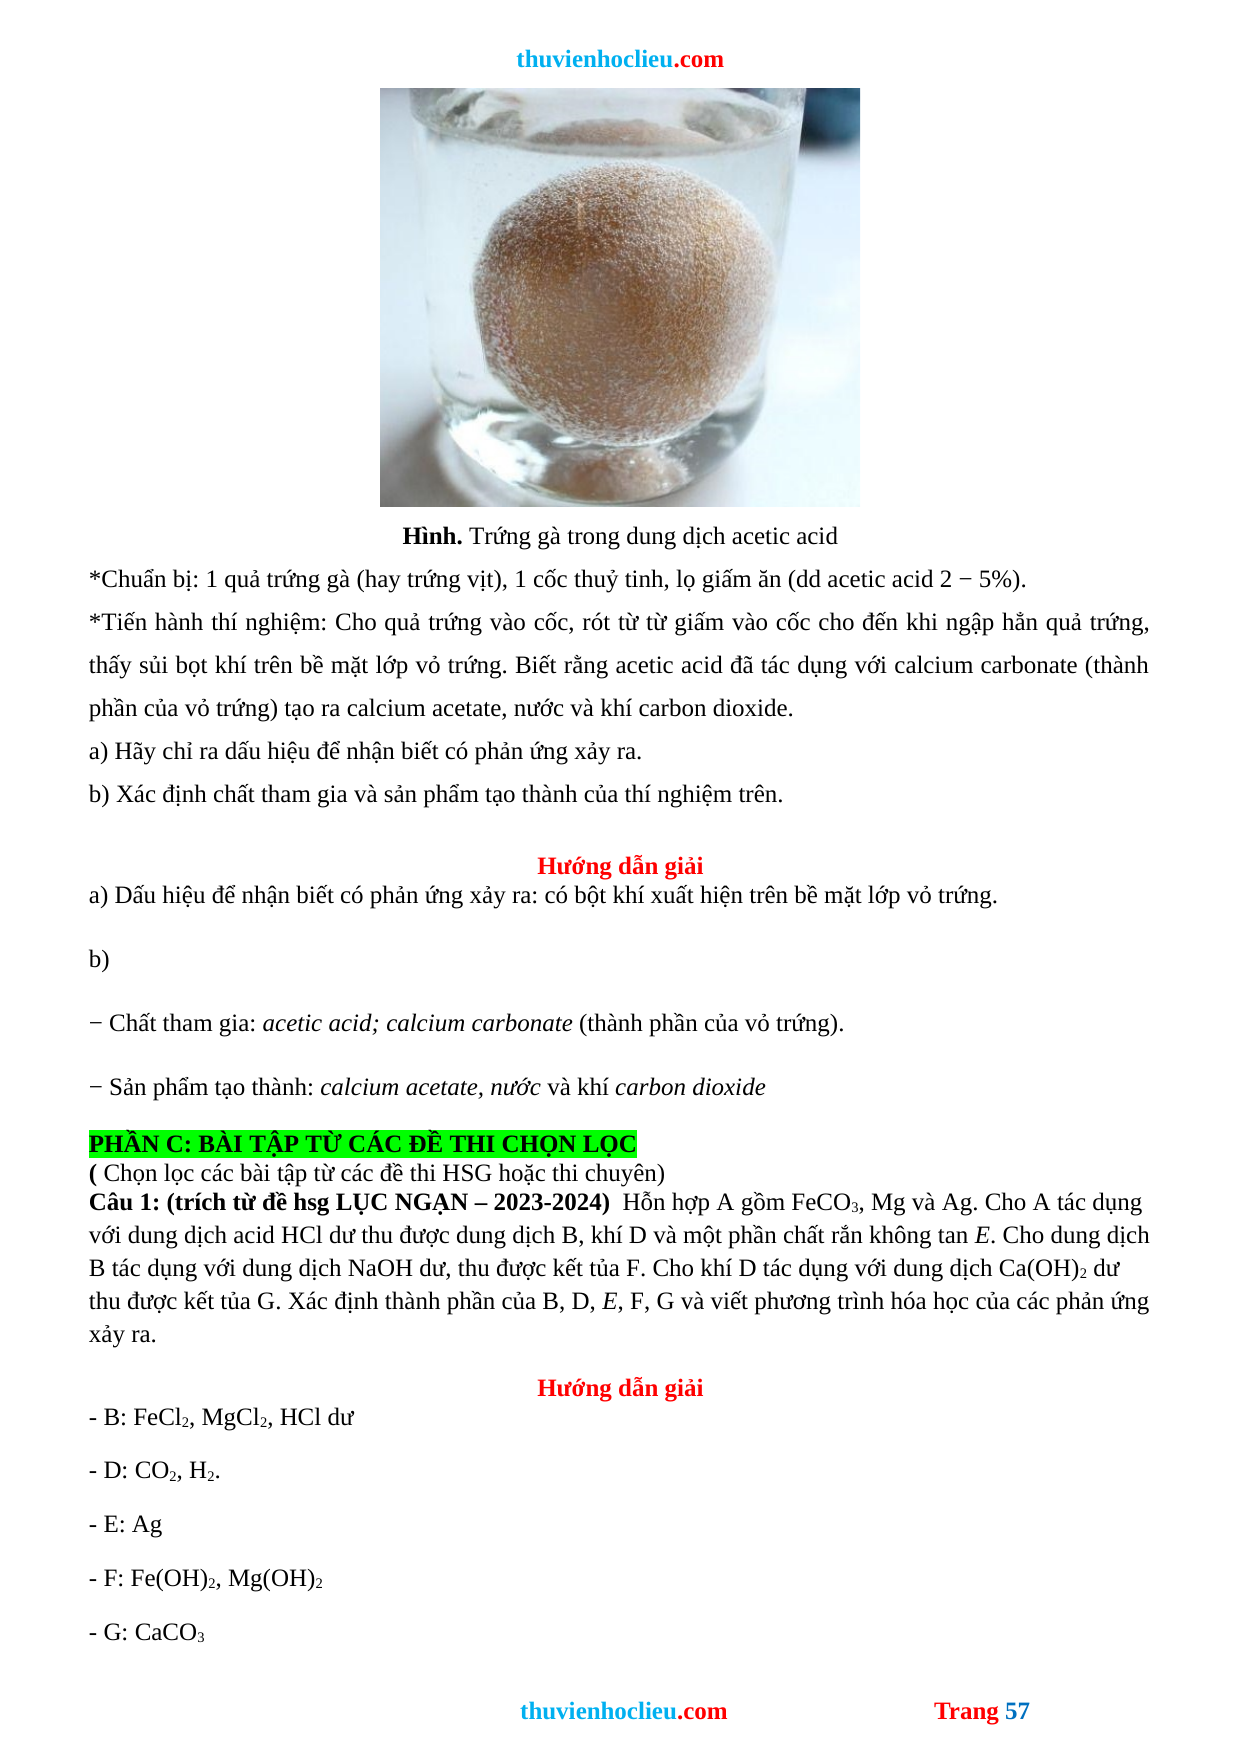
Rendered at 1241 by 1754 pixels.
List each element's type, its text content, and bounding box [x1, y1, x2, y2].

text - E: Ag [89, 1509, 1152, 1538]
text - D: CO2, H2. [89, 1456, 1152, 1484]
text b) [89, 944, 1152, 973]
text acetic acid; calcium carbonate (thành phần của vỏ trứng). [89, 1008, 1152, 1037]
text a) Dấu hiệu để nhận biết có phản ứng xảy ra: có bột khí xuất hiện trên bề mặt lớp vỏ trứng. [89, 880, 1152, 909]
text *Chuẩn bị: 1 quả trứng gà (hay trứng vịt), 1 cốc thuỷ tinh, lọ giấm ăn (dd acetic acid 2 − 5%). [89, 564, 1152, 593]
text a) Hãy chỉ ra dấu hiệu để nhận biết có phản ứng xảy ra. [89, 736, 1152, 765]
text calcium acetate, nước và khí carbon dioxide [89, 1072, 1152, 1101]
picture [380, 88, 861, 507]
text b) Xác định chất tham gia và sản phẩm tạo thành của thí nghiệm trên. [89, 779, 1152, 808]
text - F: Fe(OH)2, Mg(OH)2 [89, 1563, 1152, 1592]
text Hướng dẫn giải [89, 851, 1152, 880]
text PHẦN C: BÀI TẬP TỪ CÁC ĐỀ THI CHỌN LỌC [89, 1129, 1152, 1158]
text Hình. Trứng gà trong dung dịch acetic acid [89, 521, 1152, 549]
text Câu 1: (trích từ đề hsg LỤC NGẠN – 2023-2024) Hỗn hợp A gồm FeCO3, Mg và Ag. Cho A tác dụng với dung dịch acid HCl dư thu được dung dịch B, khí D và một phần chất rắn không tan E. Cho dung dịch B tác dụng với dung dịch NaOH dư, thu được kết tủa F. Cho khí D tác dụng với dung dịch Ca(OH)2 dư thu được kết tủa G. Xác định thành phần của B, D, E, F, G và viết phương trình hóa học của các phản ứng xảy ra. [89, 1187, 1152, 1348]
text *Tiến hành thí nghiệm: Cho quả trứng vào cốc, rót từ từ giấm vào cốc cho đến khi ngập hẳn quả trứng, thấy sủi bọt khí trên bề mặt lớp vỏ trứng. Biết rằng acetic acid đã tác dụng với calcium carbonate (thành phần của vỏ trứng) tạo ra calcium acetate, nước và khí carbon dioxide. [89, 607, 1152, 722]
text - G: CaCO3 [89, 1617, 1152, 1646]
text - B: FeCl2, MgCl2, HCl dư [89, 1402, 1152, 1431]
text Hướng dẫn giải [89, 1373, 1152, 1402]
text ( Chọn lọc các bài tập từ các đề thi HSG hoặc thi chuyên) [89, 1158, 1152, 1187]
